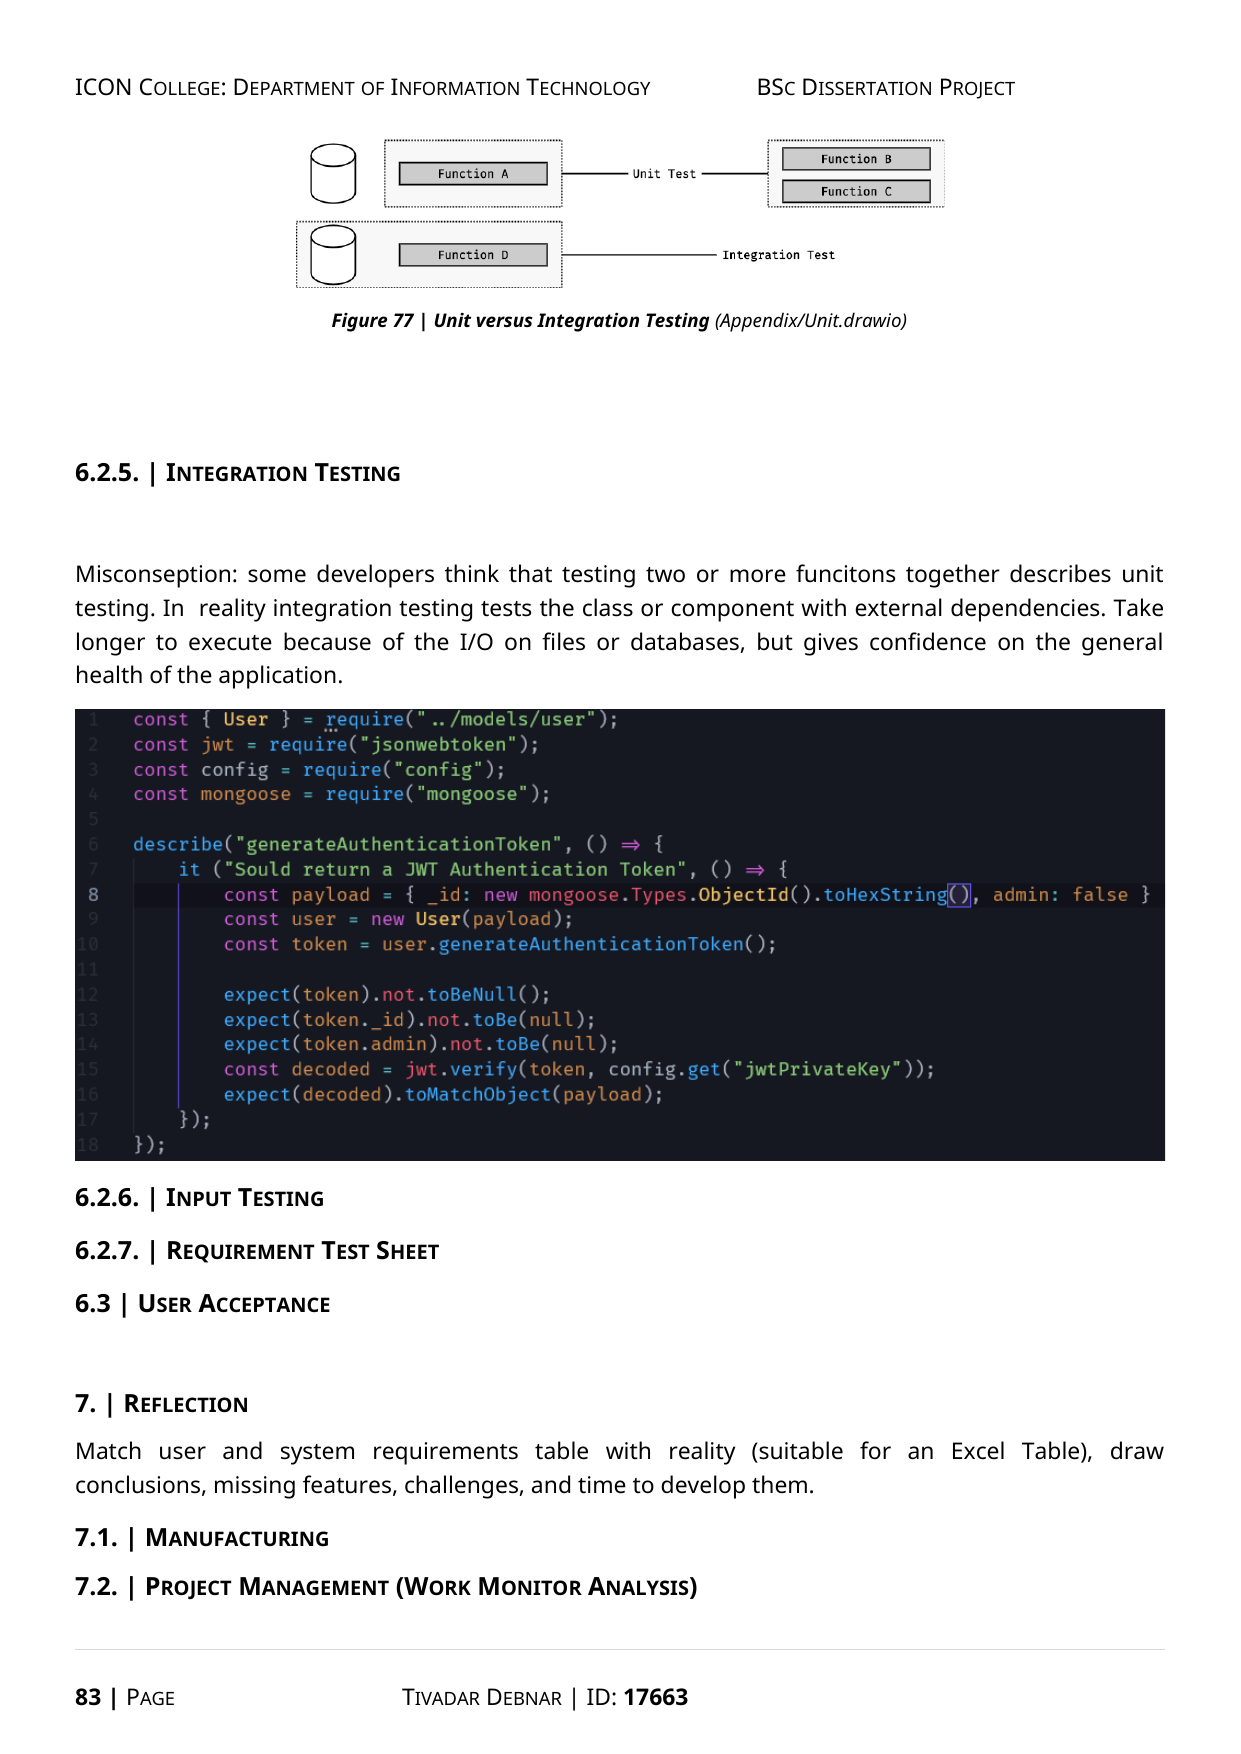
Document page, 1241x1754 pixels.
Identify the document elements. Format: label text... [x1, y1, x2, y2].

picture [75, 709, 1166, 1161]
subtitle 6.3 | User Acceptance [75, 1286, 1165, 1320]
subtitle 6.2.6. | Input Testing [75, 1179, 1165, 1213]
text Misconseption: some developers think that testing two or more funcitons together describes unit testing. In reality integration testing tests the class or component with external dependencies. Take longer to execute because of the I/O on files or databases, but gives confidence on the general health of the application. [75, 558, 1165, 691]
subtitle 7.1. | Manufacturing [75, 1519, 1165, 1553]
picture [296, 139, 945, 288]
subtitle 6.2.7. | Requirement Test Sheet [75, 1233, 1165, 1267]
subtitle 6.2.5. | Integration Testing [75, 454, 1165, 488]
text Match user and system requirements table with reality (suitable for an Excel Table), draw conclusions, missing features, challenges, and time to develop them. [75, 1435, 1165, 1500]
subtitle 7.2. | Project Management (Work Monitor Analysis) [75, 1568, 1165, 1603]
subtitle 7. | Reflection [75, 1386, 1165, 1420]
